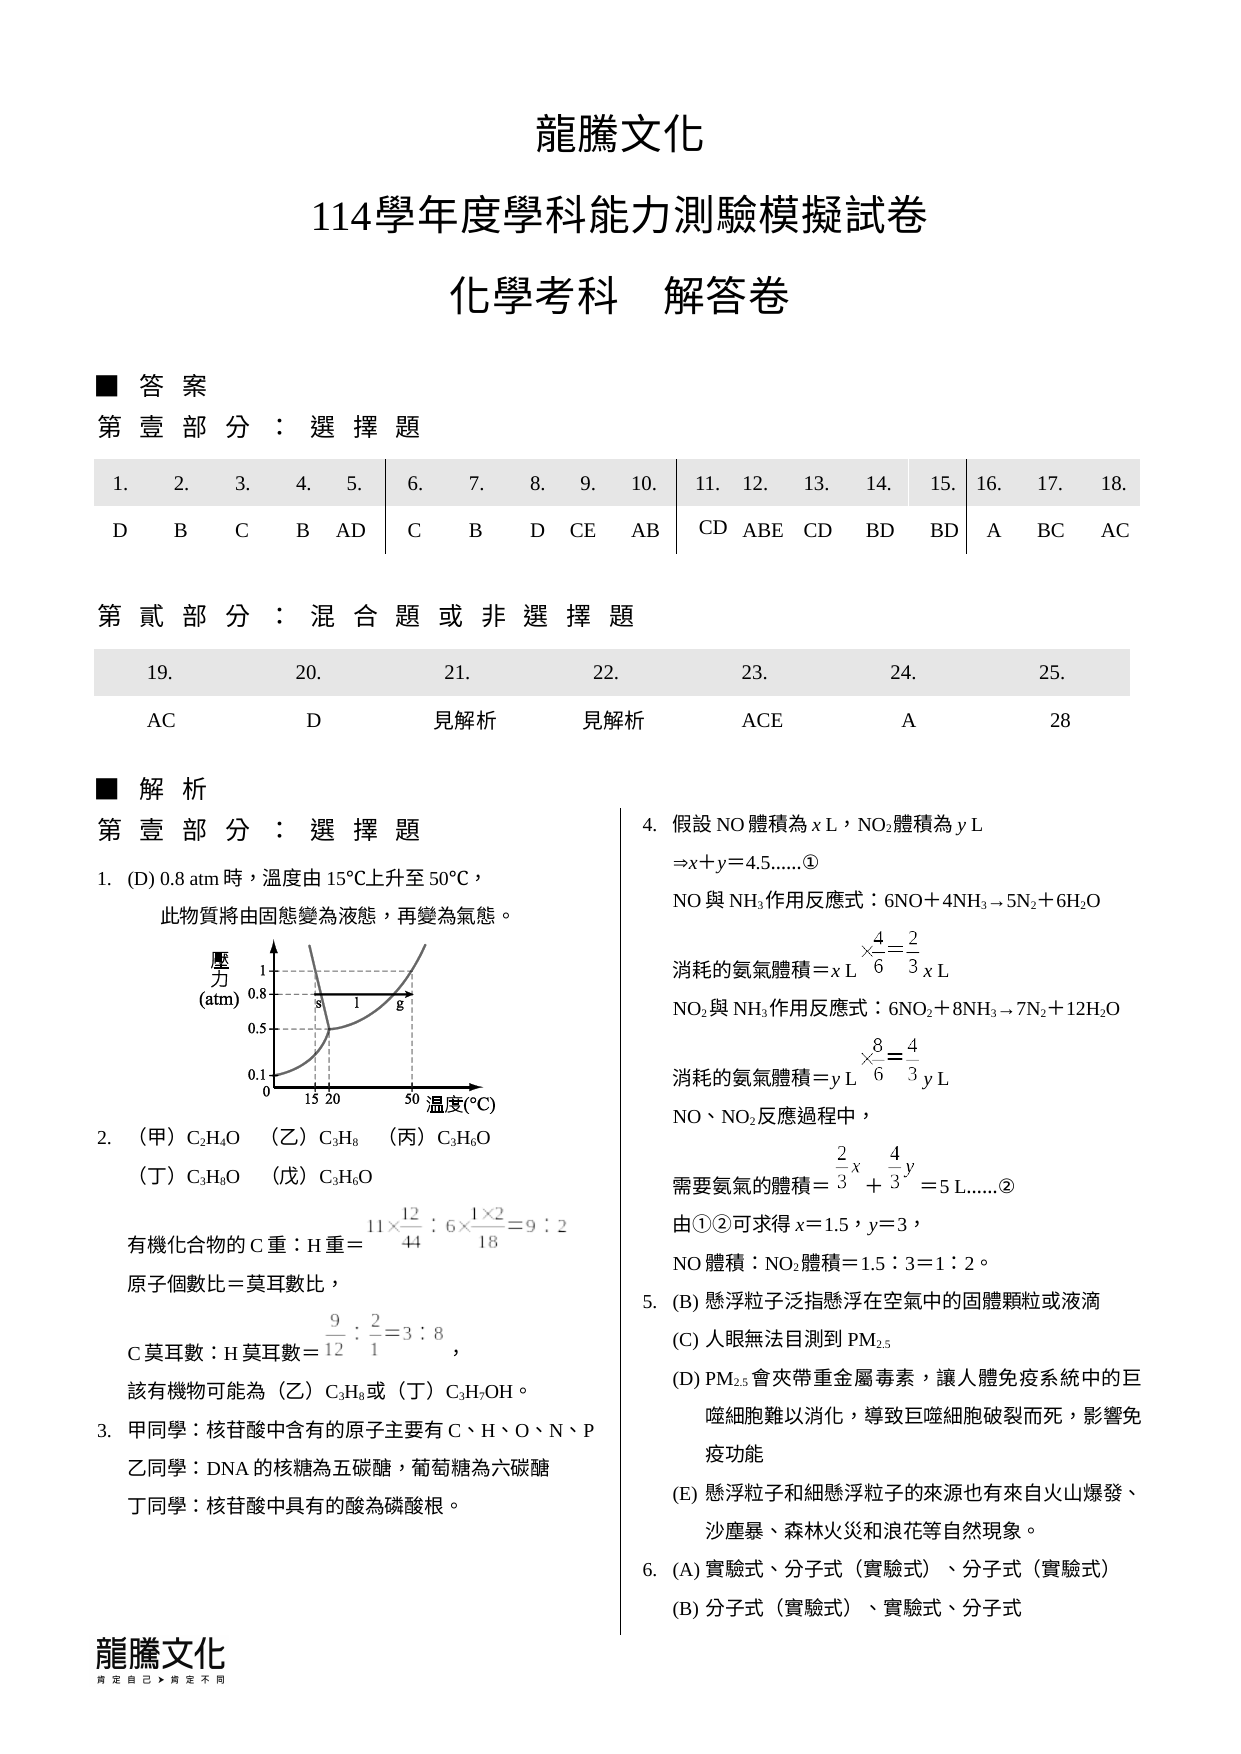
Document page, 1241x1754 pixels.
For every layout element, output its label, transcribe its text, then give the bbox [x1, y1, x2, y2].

table_cell CDE [677, 506, 734, 554]
table_header 24. [834, 649, 982, 696]
table_cell BC [1025, 506, 1083, 554]
table_cell A [967, 506, 1025, 554]
table_header 25. [982, 649, 1130, 696]
table_cell AB [618, 506, 676, 554]
table_header 18. [1083, 459, 1140, 506]
table_cell CD [792, 506, 850, 554]
table_cell 28 [982, 696, 1130, 743]
table_header 15. [909, 459, 966, 506]
text 2. （甲）C2H4O （乙）C3H8 （丙）C3H6O （丁）C3H8O （戊）C3H6O 有機化合物的C重：H重＝ 原子個數比＝莫耳數比， C莫耳數：H莫耳數＝， 該有機物可能為（乙）C3H8或（丁）C3H7OH。 [97, 1122, 598, 1404]
text (E) 懸浮粒子和細懸浮粒子的來源也有來自火山爆發、沙塵暴、森林火災和浪花等自然現象。 [642, 1477, 1143, 1544]
table_cell 見解析 [538, 696, 686, 743]
text 龍騰文化 [97, 90, 1143, 172]
table_header 16. [967, 459, 1025, 506]
text 化學考科 解答卷 [97, 253, 1143, 334]
table_header 1. [94, 459, 152, 506]
picture [88, 1635, 229, 1687]
table_cell D [242, 696, 390, 743]
table_cell B [443, 506, 502, 554]
table_cell D [94, 506, 152, 554]
table_header 13. [792, 459, 850, 506]
table_cell D [502, 506, 560, 554]
text 1. (D) 0.8 atm時，溫度由15℃上升至50℃， 此物質將由固態變為液態，再變為氣態。 [97, 862, 598, 929]
table_header 7. [443, 459, 502, 506]
table_cell B [269, 506, 327, 554]
table_header 5. [327, 459, 385, 506]
table_header 17. [1025, 459, 1083, 506]
table_header 4. [269, 459, 327, 506]
text 第貳部分：混合題或非選擇題 [97, 594, 1143, 635]
text 解析 [97, 767, 1143, 808]
table_header 10. [618, 459, 676, 506]
text 3. 甲同學：核苷酸中含有的原子主要有C、H、O、N、P 乙同學：DNA的核糖為五碳醣，葡萄糖為六碳醣 丁同學：核苷酸中具有的酸為磷酸根。 [97, 1414, 598, 1519]
table_cell AD [327, 506, 385, 554]
text (C) 人眼無法目測到PM2.5 [642, 1324, 1143, 1352]
table_cell C [210, 506, 269, 554]
text 6. (A) 實驗式、分子式（實驗式）、分子式（實驗式） [642, 1554, 1143, 1582]
table_cell BD [850, 506, 908, 554]
table_cell 見解析 [390, 696, 538, 743]
table_cell ABE [734, 506, 792, 554]
table_header 14. [850, 459, 908, 506]
table_cell A [834, 696, 982, 743]
table_header 8. [502, 459, 560, 506]
table_cell ACE [686, 696, 834, 743]
table_header 3. [210, 459, 269, 506]
table_header 21. [390, 649, 538, 696]
table_header 11. [677, 459, 734, 506]
table_cell B [152, 506, 210, 554]
table_header 9. [560, 459, 618, 506]
text 5. (B) 懸浮粒子泛指懸浮在空氣中的固體顆粒或液滴 [642, 1285, 1143, 1314]
table_header 2. [152, 459, 210, 506]
text 114學年度學科能力測驗模擬試卷 [97, 172, 1143, 253]
table_header 23. [686, 649, 834, 696]
table_cell AC [94, 696, 242, 743]
table_header 22. [538, 649, 686, 696]
table_header 6. [386, 459, 443, 506]
table_cell C [386, 506, 443, 554]
table_header 12. [734, 459, 792, 506]
table_header 20. [242, 649, 390, 696]
table_cell BD [909, 506, 966, 554]
table_cell CE [560, 506, 618, 554]
text (B) 分子式（實驗式）、實驗式、分子式 [642, 1592, 1143, 1621]
text 答案 [97, 364, 1143, 405]
text 第壹部分：選擇題 [97, 405, 1143, 445]
table_cell AC [1083, 506, 1140, 554]
text (D) PM2.5會夾帶重金屬毒素，讓人體免疫系統中的巨噬細胞難以消化，導致巨噬細胞破裂而死，影響免疫功能 [642, 1362, 1143, 1467]
text 4. 假設NO體積為x L，NO2體積為y L x＋y＝4.5……① NO與NH3作用反應式：6NO＋4NH3→5N2＋6H2O 消耗的氨氣體積＝x Lx L NO2與NH3作用反應式：6NO2＋8NH3→7N2＋12H2O 消耗的氨氣體積＝y Ly L NO、NO2反應過程中， 需要氨氣的體積＝＋＝5 L……② 由①②可求得x＝1.5，y＝3， NO體積：NO2體積＝1.5：3＝1：2。 [642, 808, 1143, 1276]
table_header 19. [94, 649, 242, 696]
text 第壹部分：選擇題 [97, 808, 598, 849]
